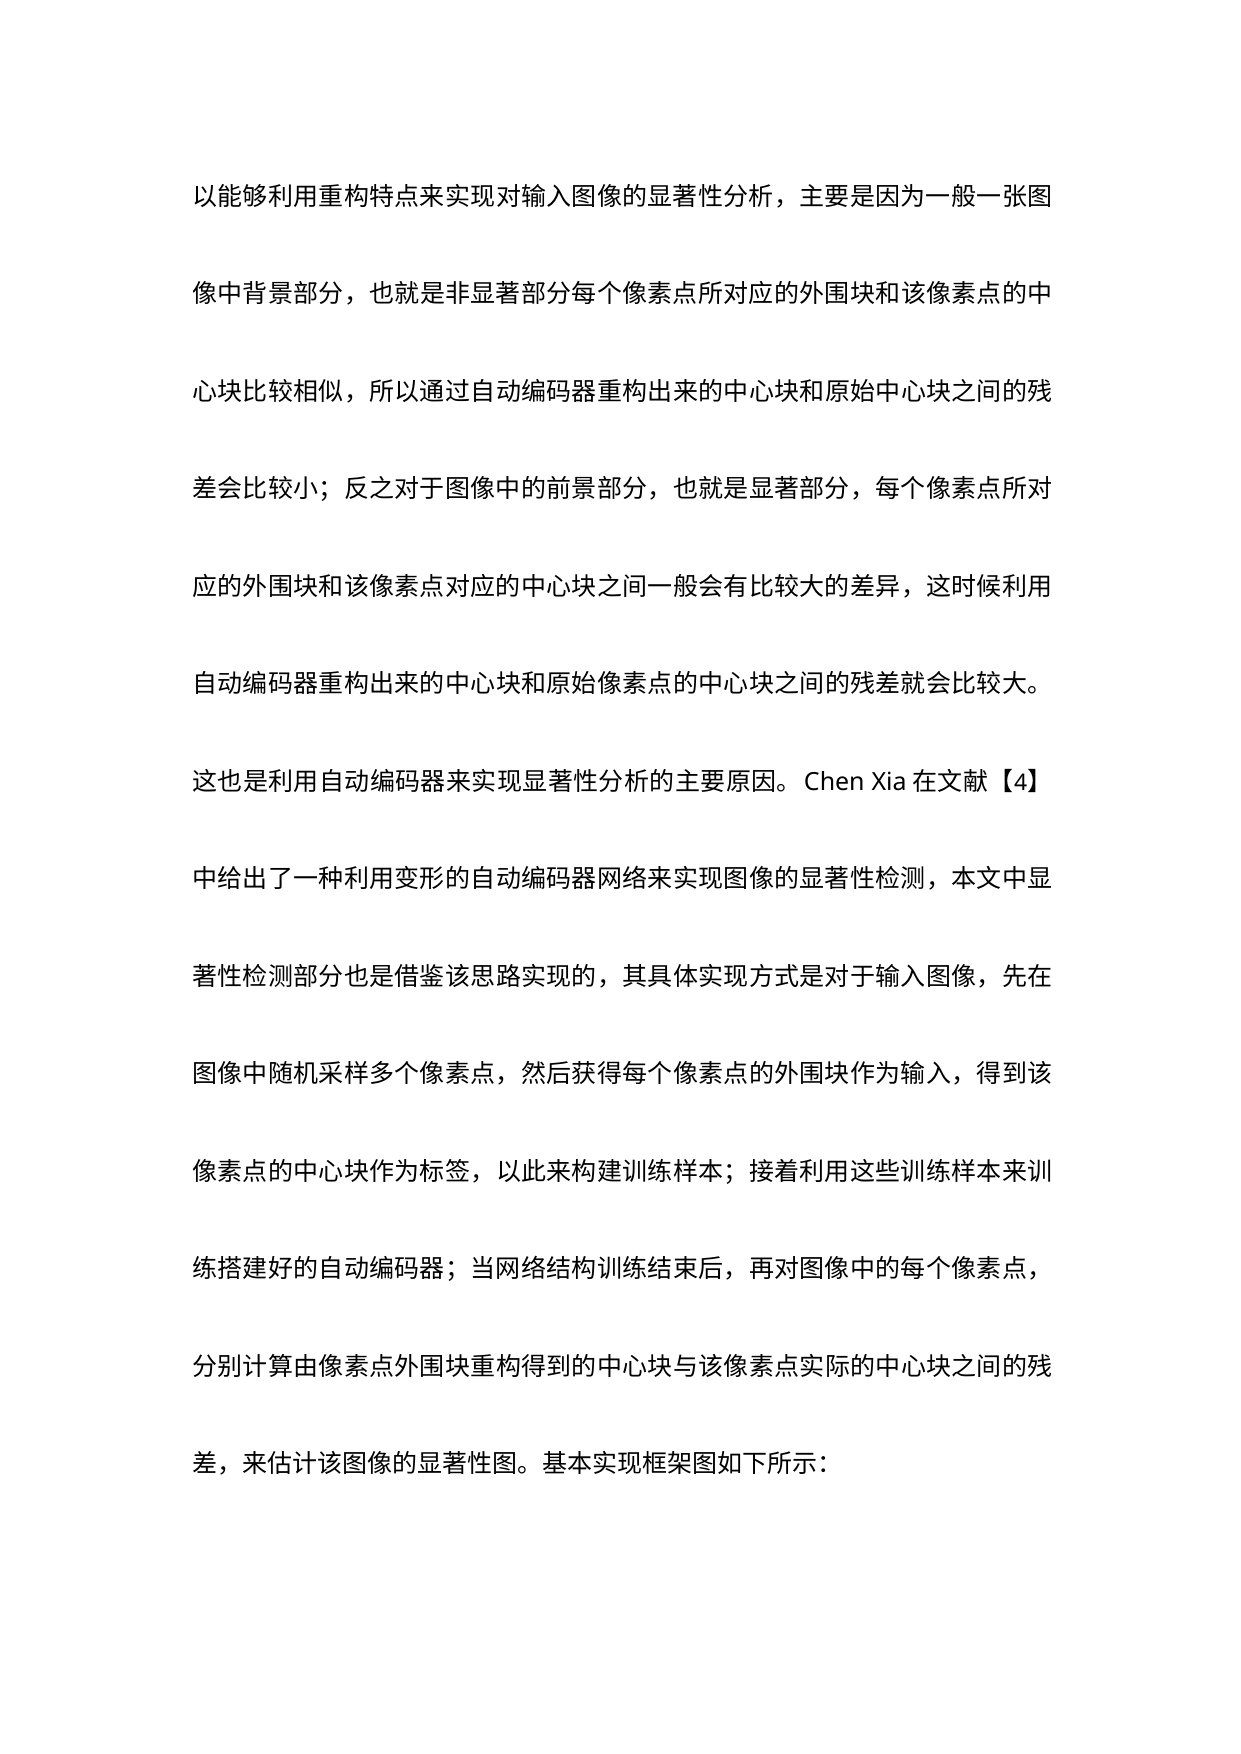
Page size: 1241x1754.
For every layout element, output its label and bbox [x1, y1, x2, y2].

text [192, 162, 1053, 1494]
